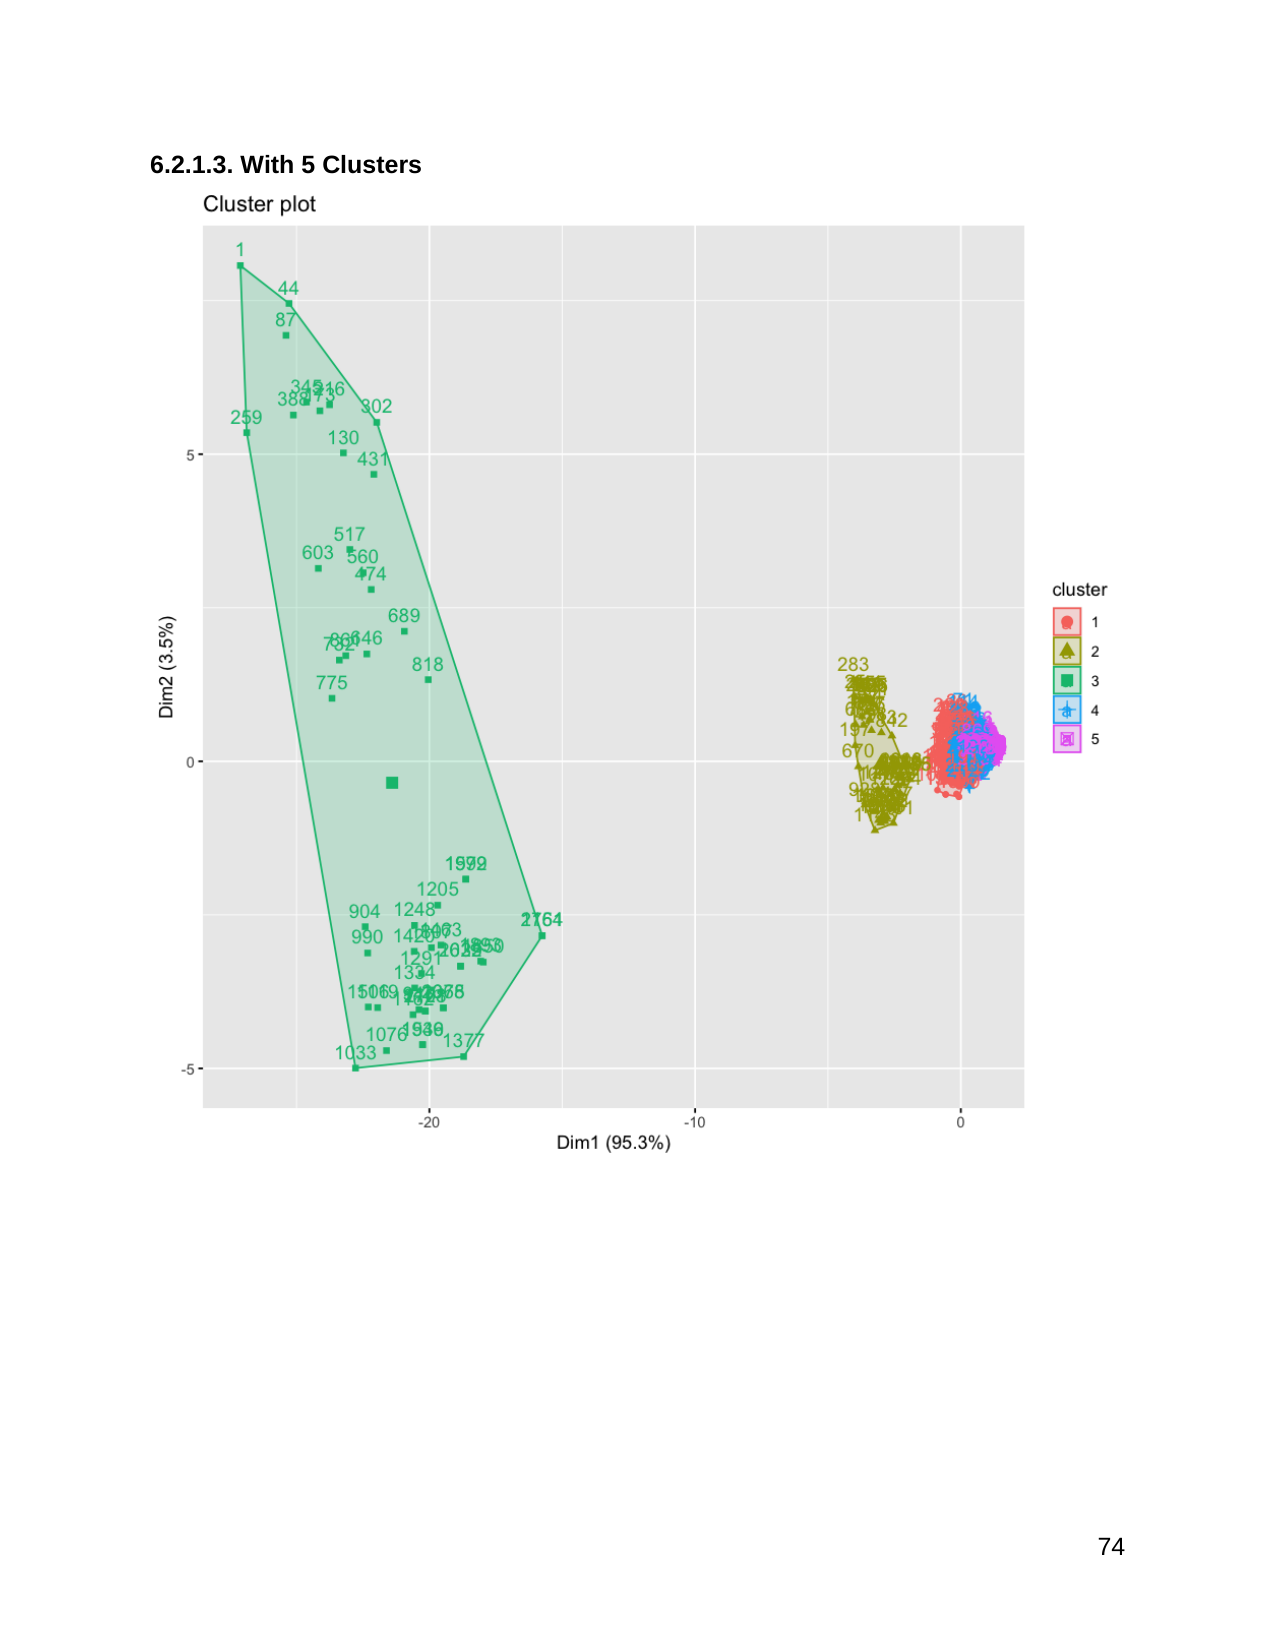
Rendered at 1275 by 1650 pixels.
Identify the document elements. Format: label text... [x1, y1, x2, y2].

subtitle 6.2.1.3. With 5 Clusters [150, 150, 1125, 179]
picture [150, 187, 1125, 1162]
